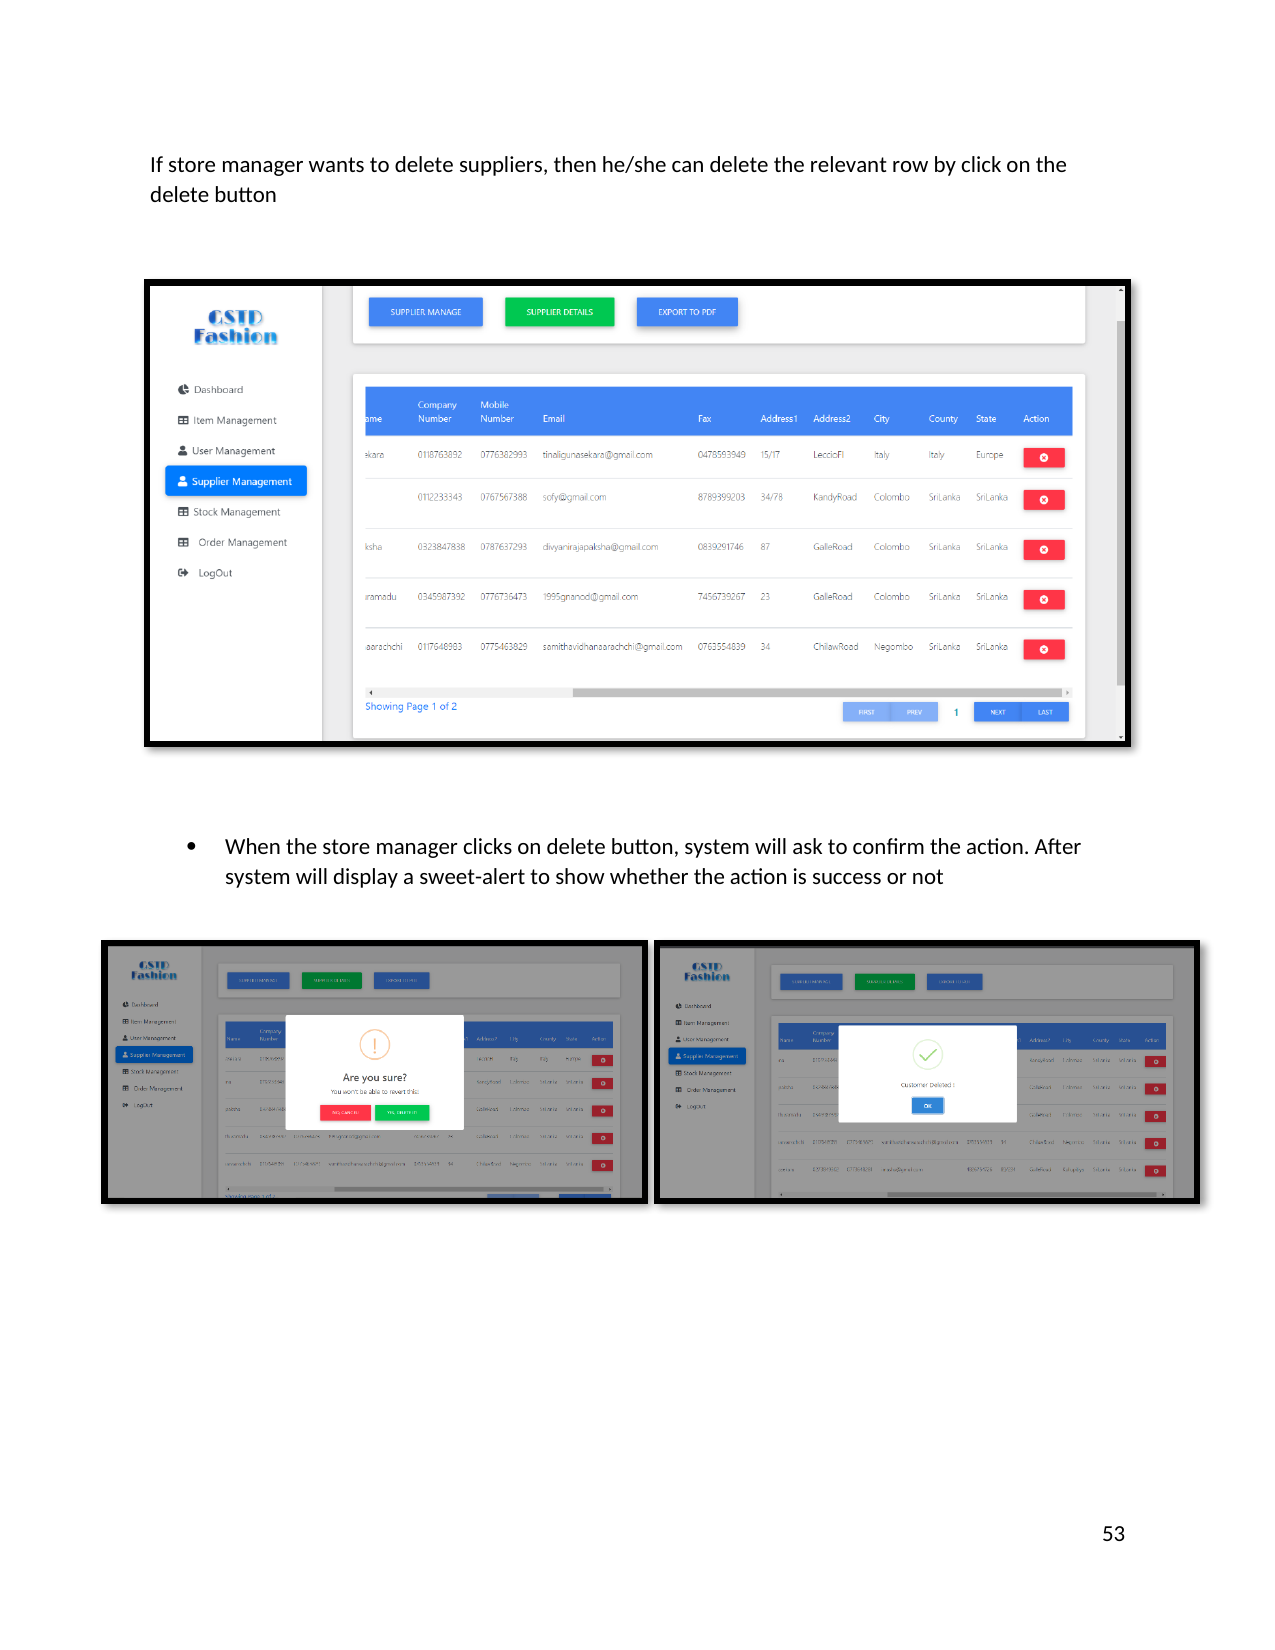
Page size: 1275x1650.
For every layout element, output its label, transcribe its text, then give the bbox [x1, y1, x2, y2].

text If store manager wants to delete suppliers, then he/she can delete the relevant row by click on the delete button [150, 150, 1125, 208]
picture [108, 946, 642, 1198]
picture [150, 286, 1125, 741]
list When the store manager clicks on delete button, system will ask to confirm the action. After system will display a sweet-alert to show whether the action is success or not [187, 832, 1125, 890]
picture [660, 946, 1194, 1198]
